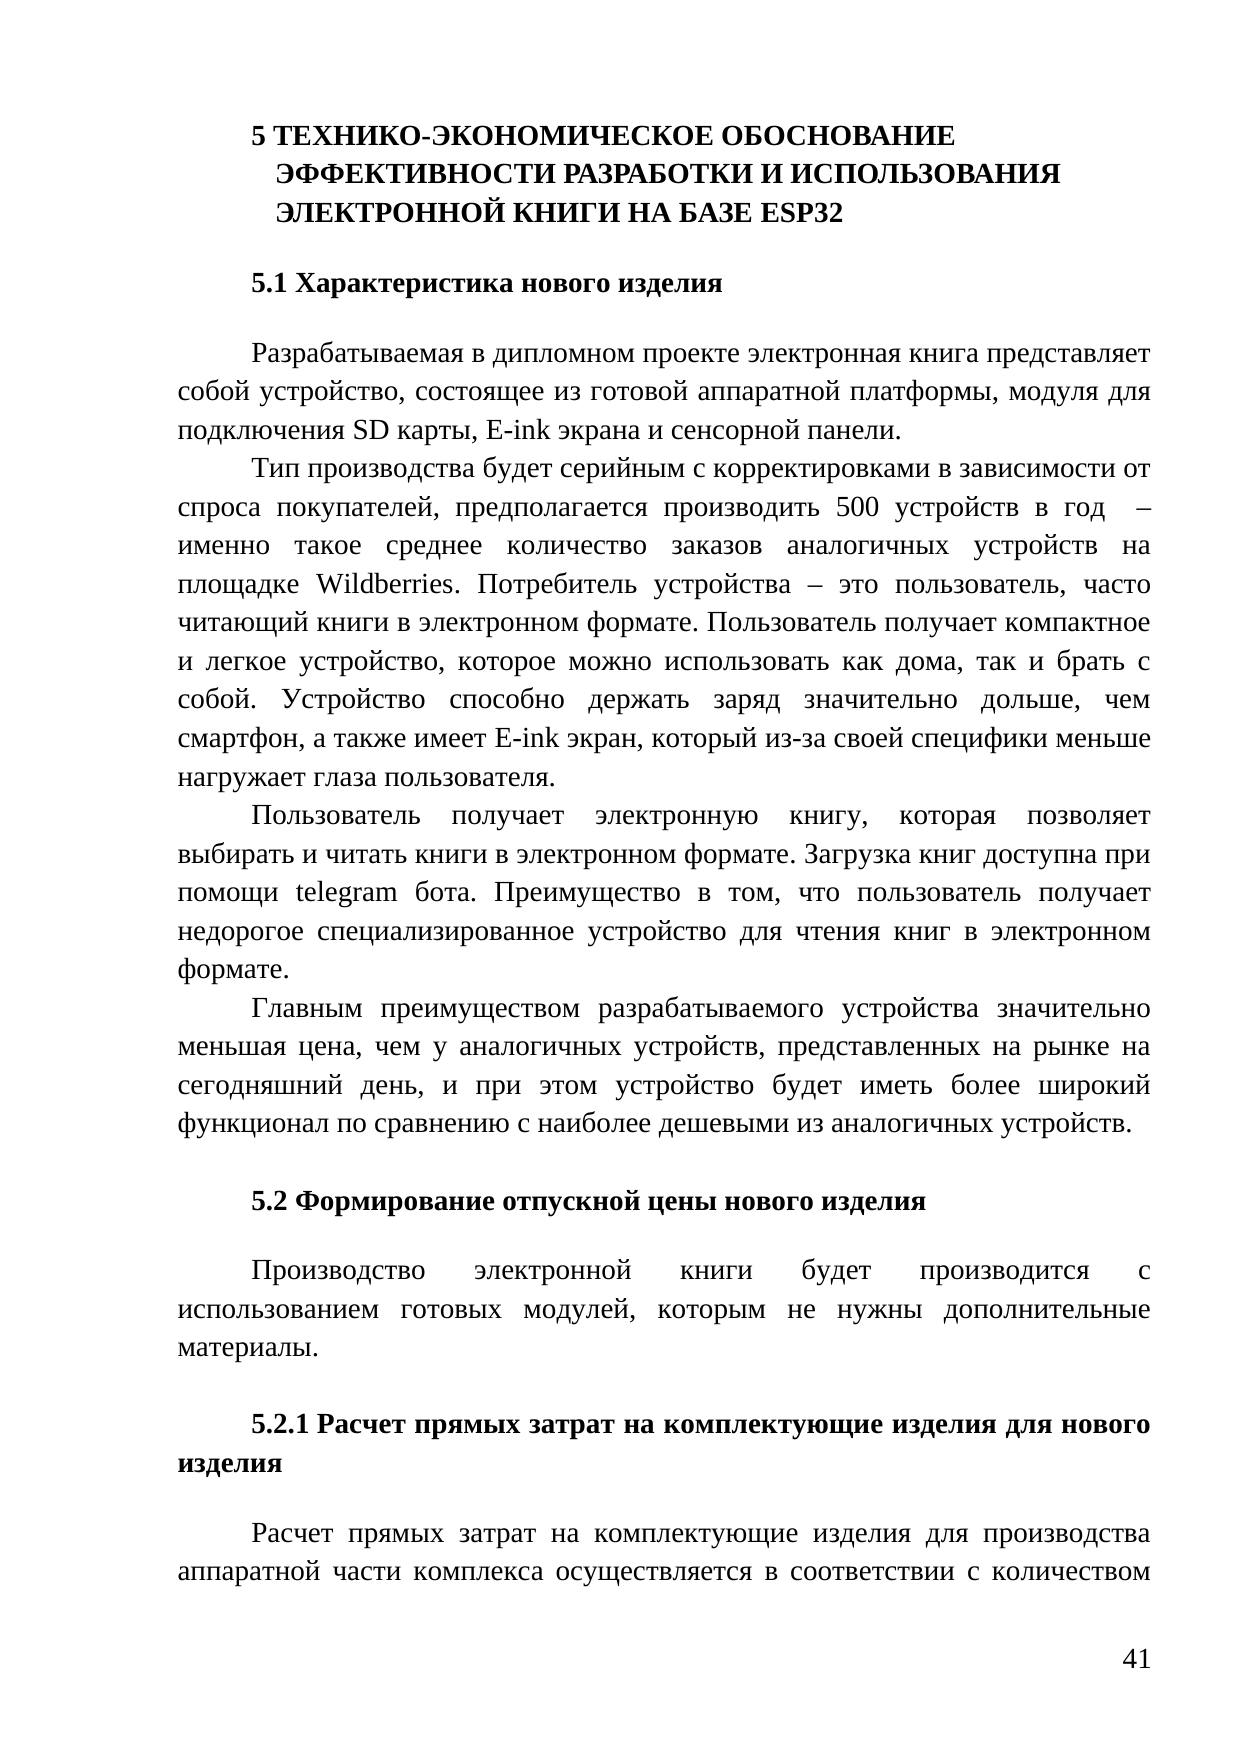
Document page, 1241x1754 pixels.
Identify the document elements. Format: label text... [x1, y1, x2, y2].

subtitle Технико-экономическое обоснование эффективности разработки и использования электронной книги на базе ESP32 [251, 118, 1152, 229]
text Пользователь получает электронную книгу, которая позволяет выбирать и читать книги в электронном формате. Загрузка книг доступна при помощи telegram бота. Преимущество в том, что пользователь получает недорогое специализированное устройство для чтения книг в электронном формате. [177, 797, 1152, 985]
subtitle Расчет прямых затрат на комплектующие изделия для нового изделия [177, 1407, 1152, 1479]
text Главным преимуществом разрабатываемого устройства значительно меньшая цена, чем у аналогичных устройств, представленных на рынке на сегодняшний день, и при этом устройство будет иметь более широкий функционал по сравнению с наиболее дешевыми из аналогичных устройств. [177, 990, 1152, 1139]
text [177, 1515, 1152, 1587]
subtitle Формирование отпускной цены нового изделия [251, 1183, 1152, 1216]
subtitle Характеристика нового изделия [251, 265, 1152, 298]
text Производство электронной книги будет производится с использованием готовых модулей, которым не нужны дополнительные материалы. [177, 1252, 1152, 1363]
text Разрабатываемая в дипломном проекте электронная книга представляет собой устройство, состоящее из готовой аппаратной платформы, модуля для подключения SD карты, E-ink экрана и сенсорной панели. [177, 335, 1152, 445]
text Тип производства будет серийным с корректировками в зависимости от спроса покупателей, предполагается производить 500 устройств в год – именно такое среднее количество заказов аналогичных устройств на площадке Wildberries. Потребитель устройства – это пользователь, часто читающий книги в электронном формате. Пользователь получает компактное и легкое устройство, которое можно использовать как дома, так и брать с собой. Устройство способно держать заряд значительно дольше, чем смартфон, а также имеет E-ink экран, который из-за своей специфики меньше нагружает глаза пользователя. [177, 450, 1152, 792]
